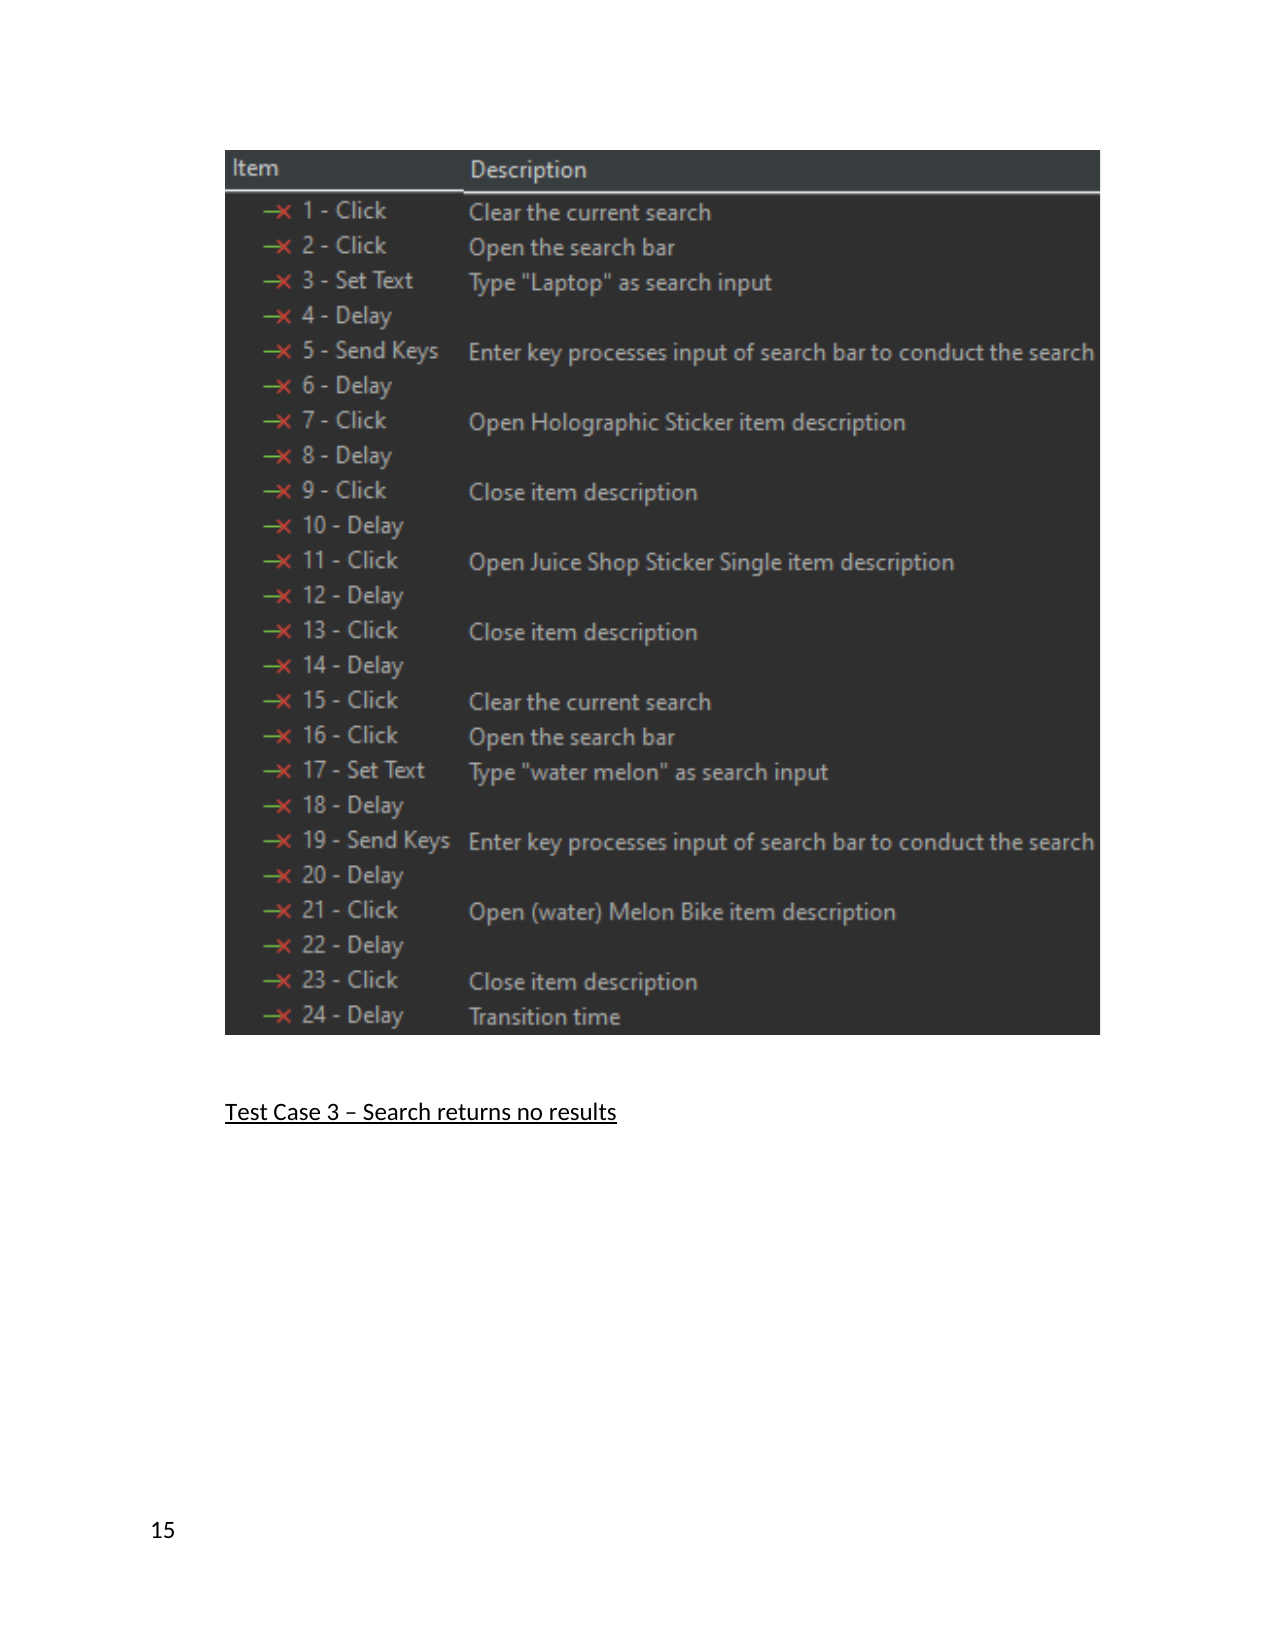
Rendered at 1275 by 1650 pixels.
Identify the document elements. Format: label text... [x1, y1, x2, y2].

text Test Case 3 – Search returns no results [150, 1096, 1125, 1127]
picture [225, 150, 1101, 1035]
